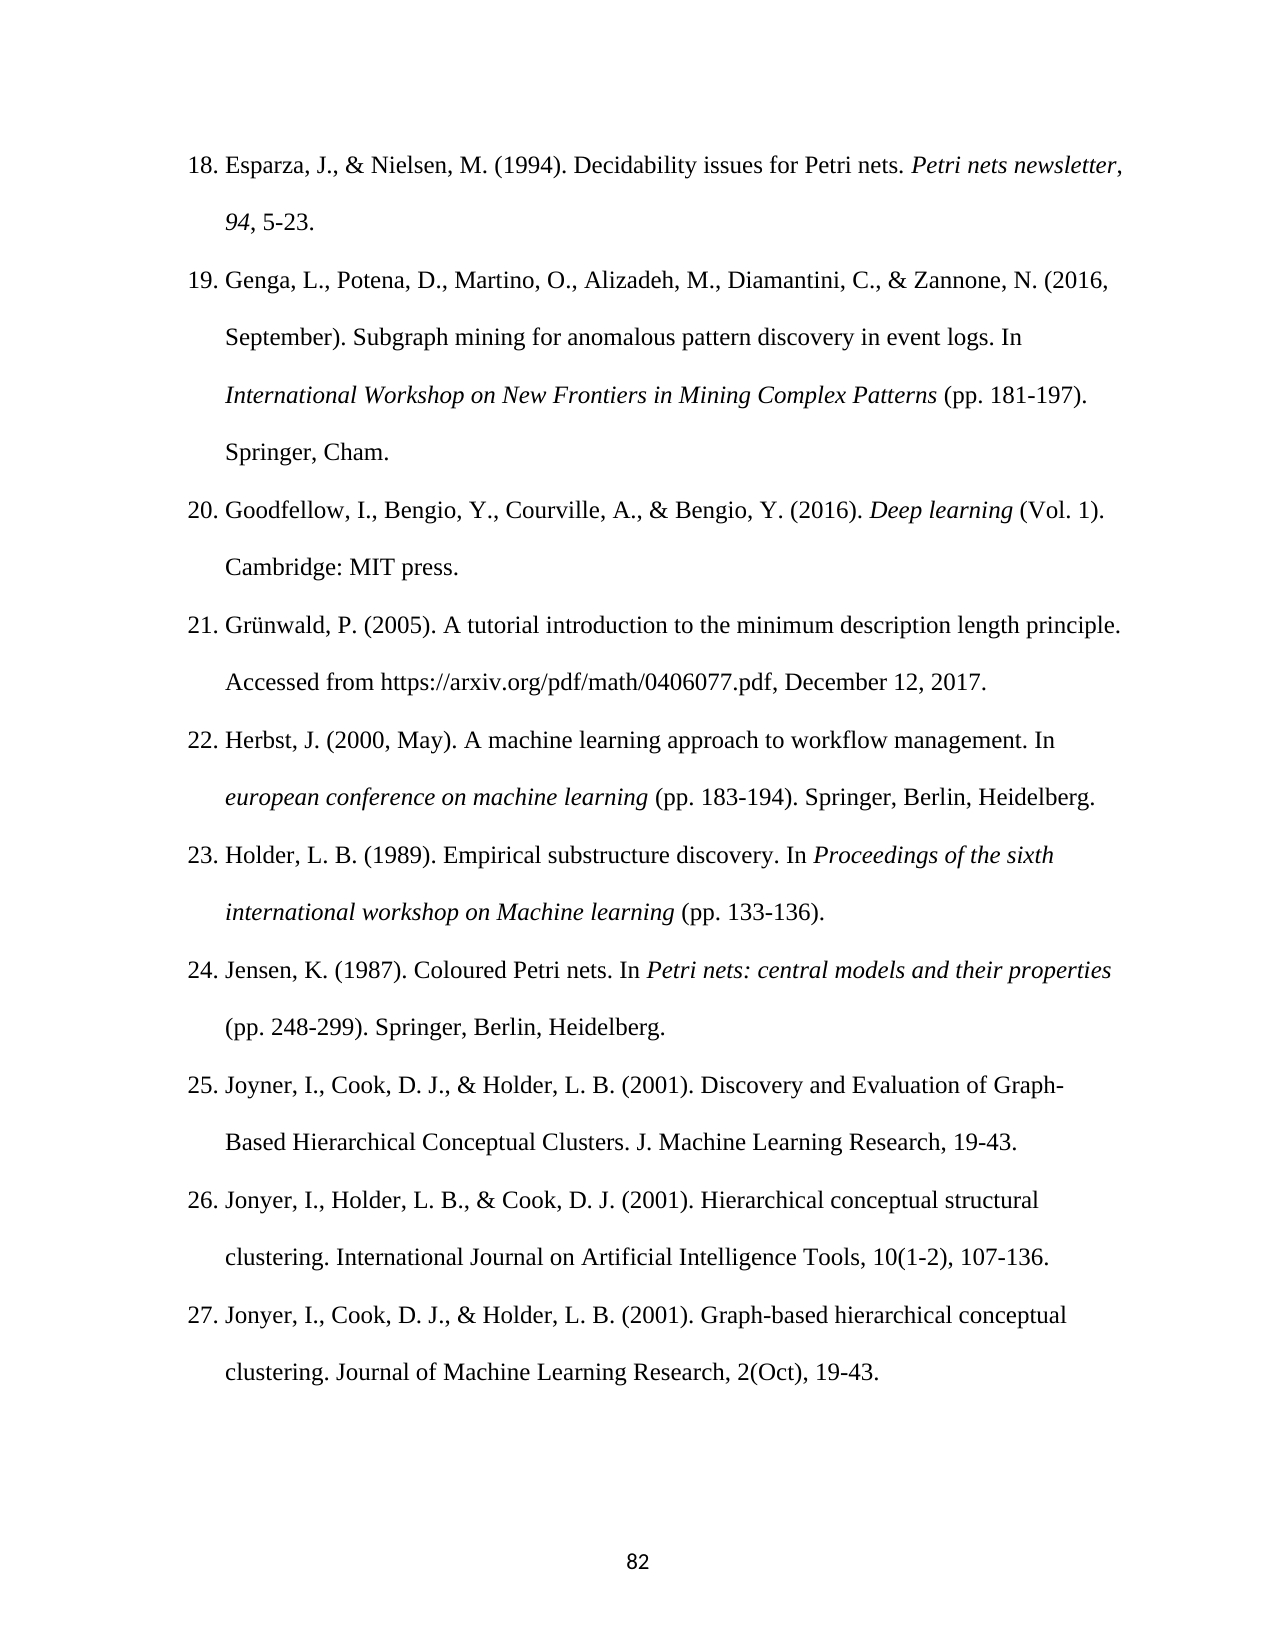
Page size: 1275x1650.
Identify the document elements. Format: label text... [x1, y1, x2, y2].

list Holder, L. B. (1989). Empirical substructure discovery. In Proceedings of the sixth international workshop on Machine learning (pp. 133-136). [187, 840, 1125, 926]
list Genga, L., Potena, D., Martino, O., Alizadeh, M., Diamantini, C., & Zannone, N. (2016, September). Subgraph mining for anomalous pattern discovery in event logs. In International Workshop on New Frontiers in Mining Complex Patterns (pp. 181-197). Springer, Cham. [187, 265, 1125, 466]
list Joyner, I., Cook, D. J., & Holder, L. B. (2001). Discovery and Evaluation of Graph-Based Hierarchical Conceptual Clusters. J. Machine Learning Research, 19-43. [187, 1070, 1125, 1156]
list Grünwald, P. (2005). A tutorial introduction to the minimum description length principle. Accessed from https://arxiv.org/pdf/math/0406077.pdf, December 12, 2017. [187, 610, 1125, 696]
list Herbst, J. (2000, May). A machine learning approach to workflow management. In european conference on machine learning (pp. 183-194). Springer, Berlin, Heidelberg. [187, 725, 1125, 811]
list Jonyer, I., Cook, D. J., & Holder, L. B. (2001). Graph-based hierarchical conceptual clustering. Journal of Machine Learning Research, 2(Oct), 19-43. [187, 1300, 1125, 1386]
list Jonyer, I., Holder, L. B., & Cook, D. J. (2001). Hierarchical conceptual structural clustering. International Journal on Artificial Intelligence Tools, 10(1-2), 107-136. [187, 1185, 1125, 1271]
list Goodfellow, I., Bengio, Y., Courville, A., & Bengio, Y. (2016). Deep learning (Vol. 1). Cambridge: MIT press. [187, 495, 1125, 581]
list Esparza, J., & Nielsen, M. (1994). Decidability issues for Petri nets. Petri nets newsletter, 94, 5-23. [187, 150, 1125, 236]
list Jensen, K. (1987). Coloured Petri nets. In Petri nets: central models and their properties (pp. 248-299). Springer, Berlin, Heidelberg. [187, 955, 1125, 1041]
